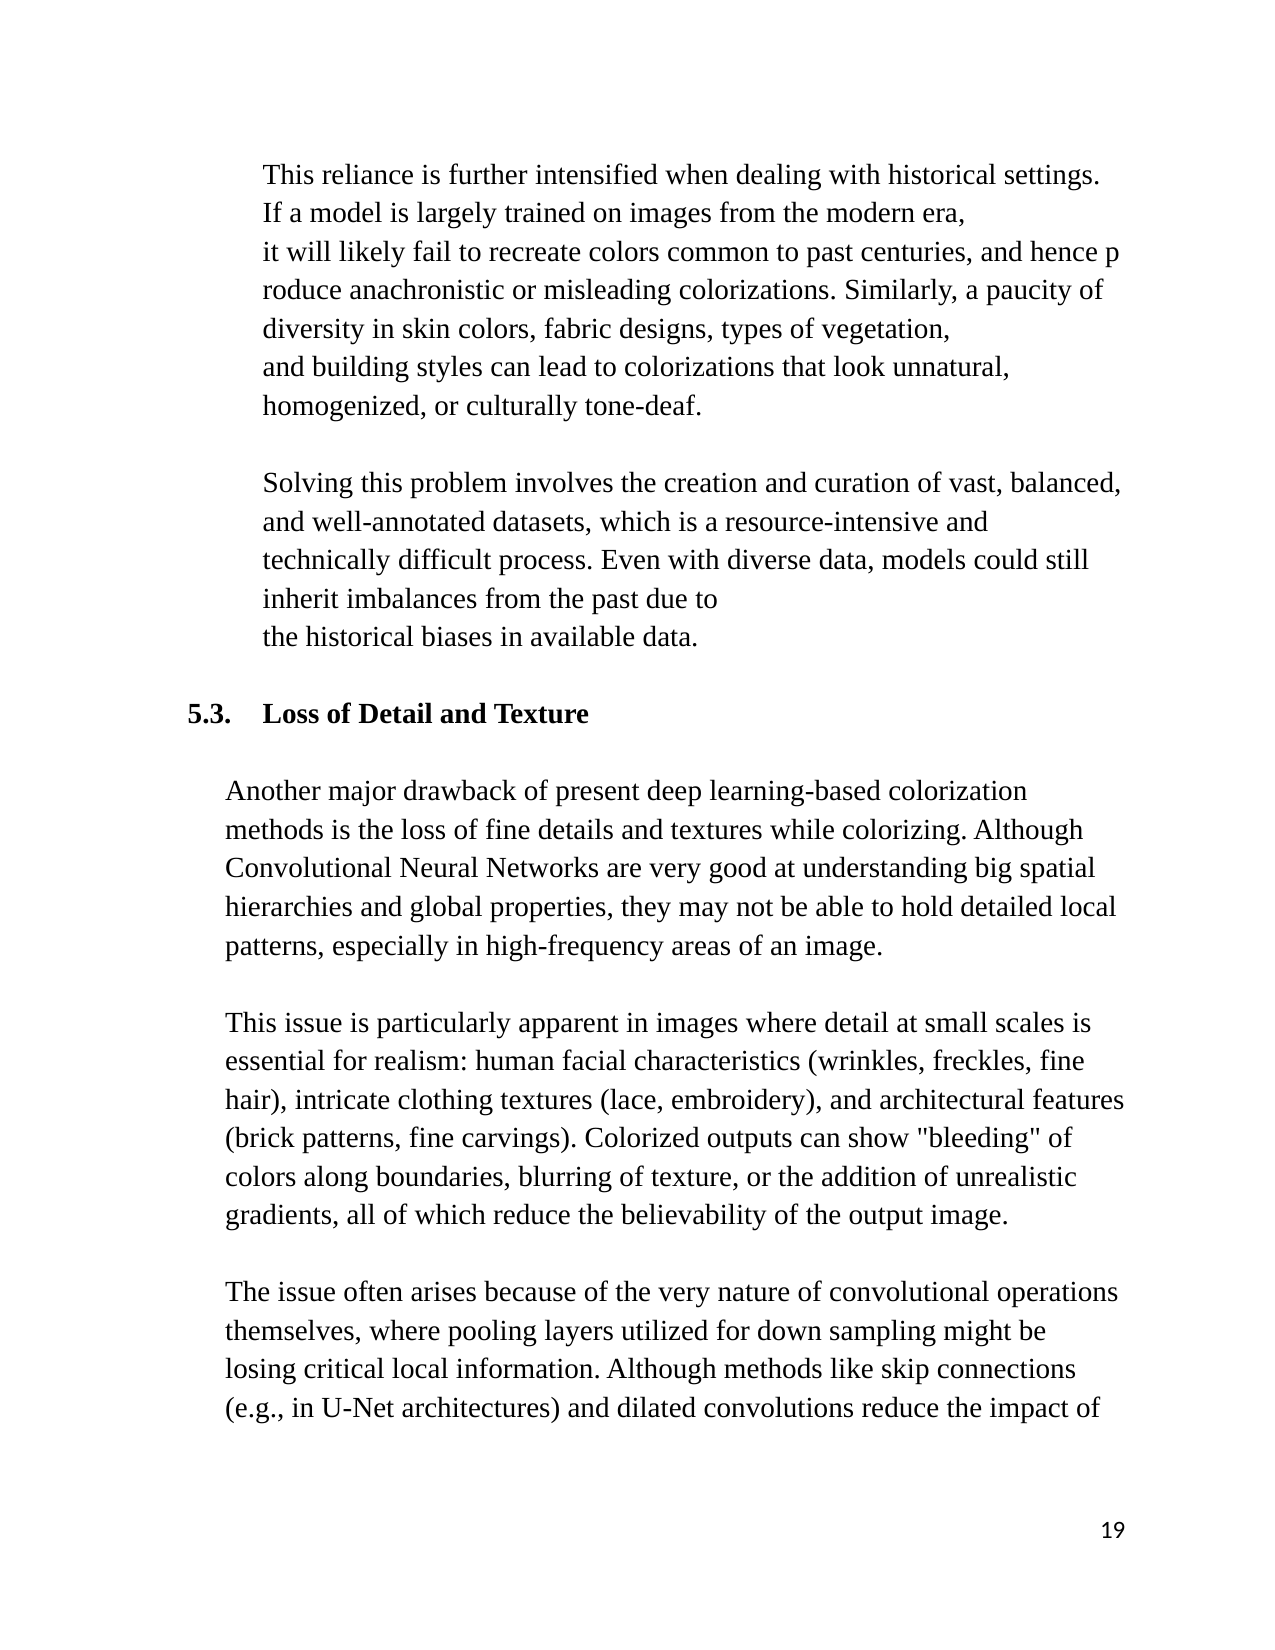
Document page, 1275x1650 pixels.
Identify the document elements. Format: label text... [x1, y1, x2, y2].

list This issue is particularly apparent in images where detail at small scales is essential for realism: human facial characteristics (wrinkles, freckles, fine hair), intricate clothing textures (lace, embroidery), and architectural features (brick patterns, fine carvings). Colorized outputs can show "bleeding" of colors along boundaries, blurring of texture, or the addition of unrealistic gradients, all of which reduce the believability of the output image. [225, 1005, 1125, 1231]
list Loss of Detail and Texture [187, 696, 1125, 730]
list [225, 1274, 1125, 1424]
list Another major drawback of present deep learning-based colorization methods is the loss of fine details and textures while colorizing. Although Convolutional Neural Networks are very good at understanding big spatial hierarchies and global properties, they may not be able to hold detailed local patterns, especially in high-frequency areas of an image. [225, 773, 1125, 961]
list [262, 118, 1125, 653]
